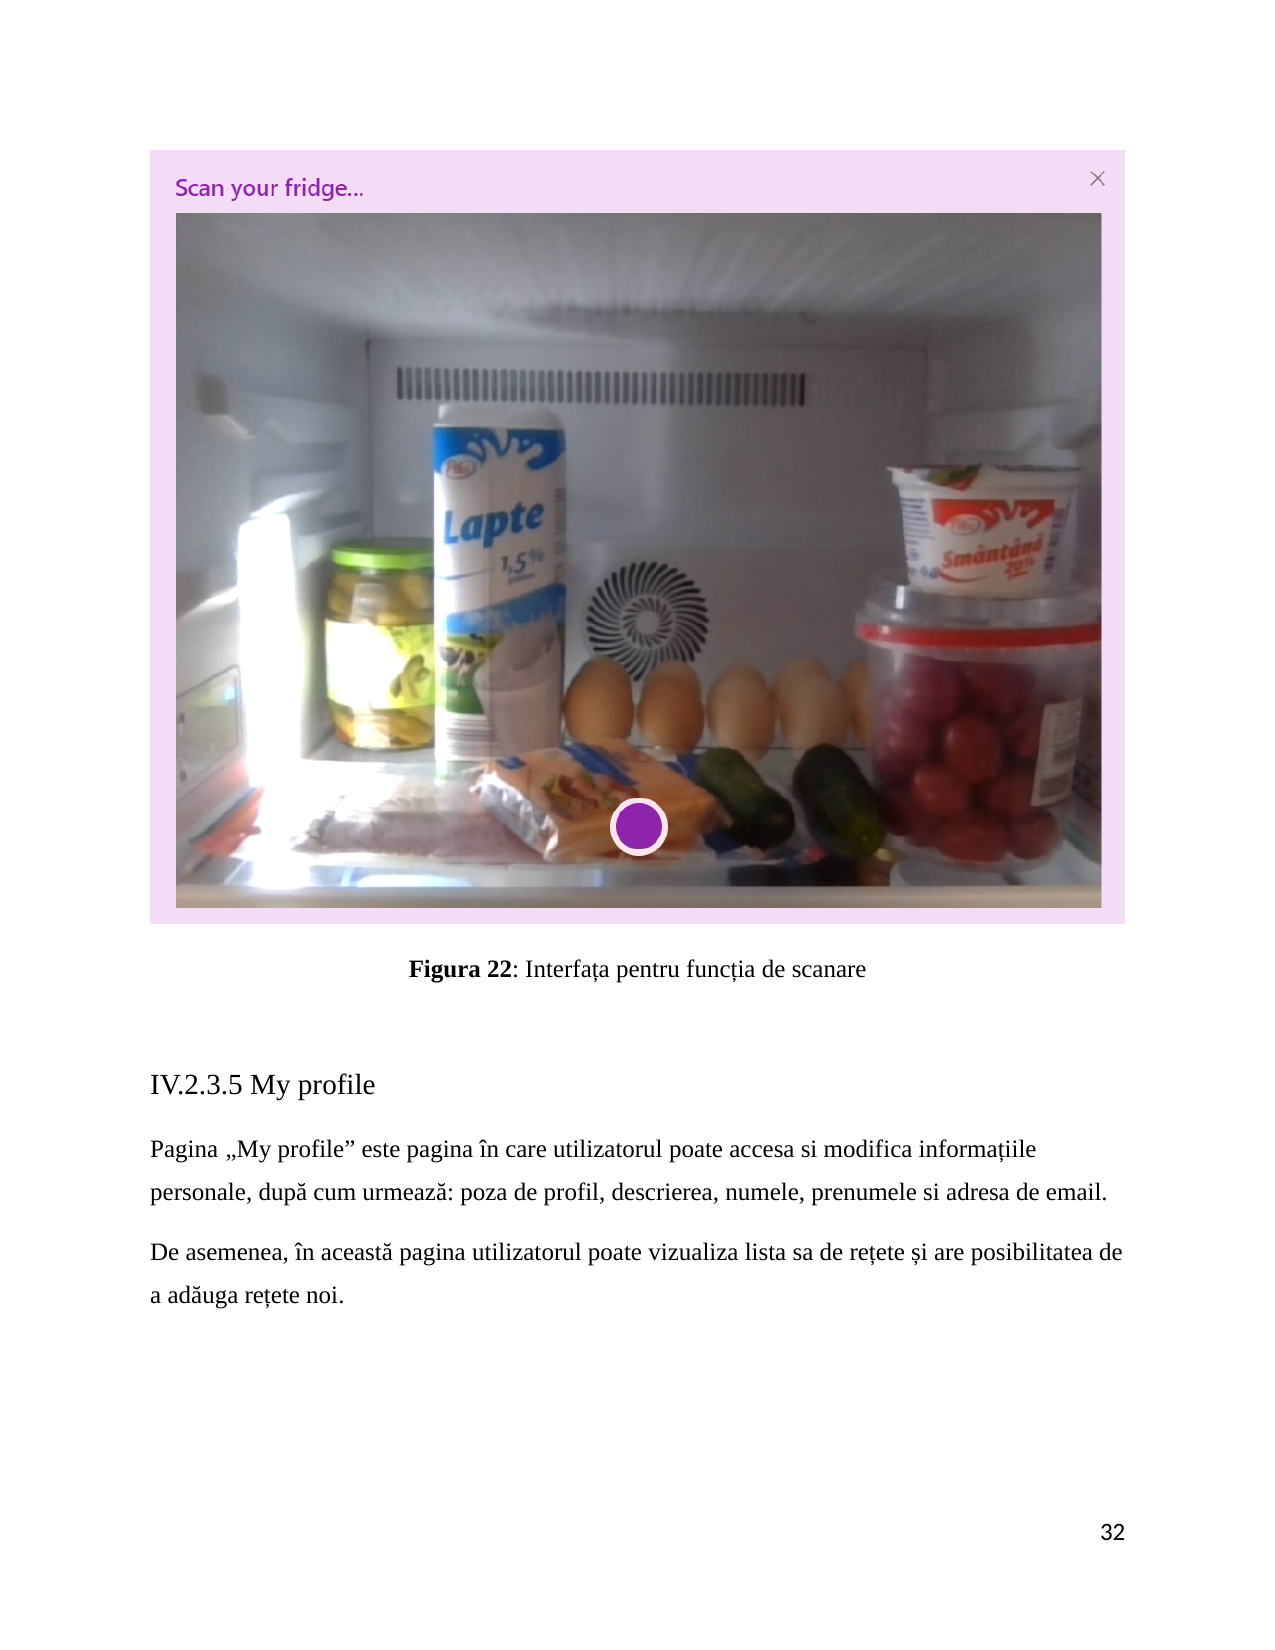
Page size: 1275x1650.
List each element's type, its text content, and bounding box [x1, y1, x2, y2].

text IV.2.3.5 My profile [150, 1067, 1125, 1100]
text De asemenea, în această pagina utilizatorul poate vizualiza lista sa de rețete și are posibilitatea de a adăuga rețete noi. [150, 1237, 1125, 1308]
text Figura 22: Interfața pentru funcția de scanare [150, 954, 1125, 983]
text Pagina „My profile” este pagina în care utilizatorul poate accesa si modifica informațiile personale, după cum urmează: poza de profil, descrierea, numele, prenumele si adresa de email. [150, 1134, 1125, 1206]
picture [150, 150, 1125, 924]
